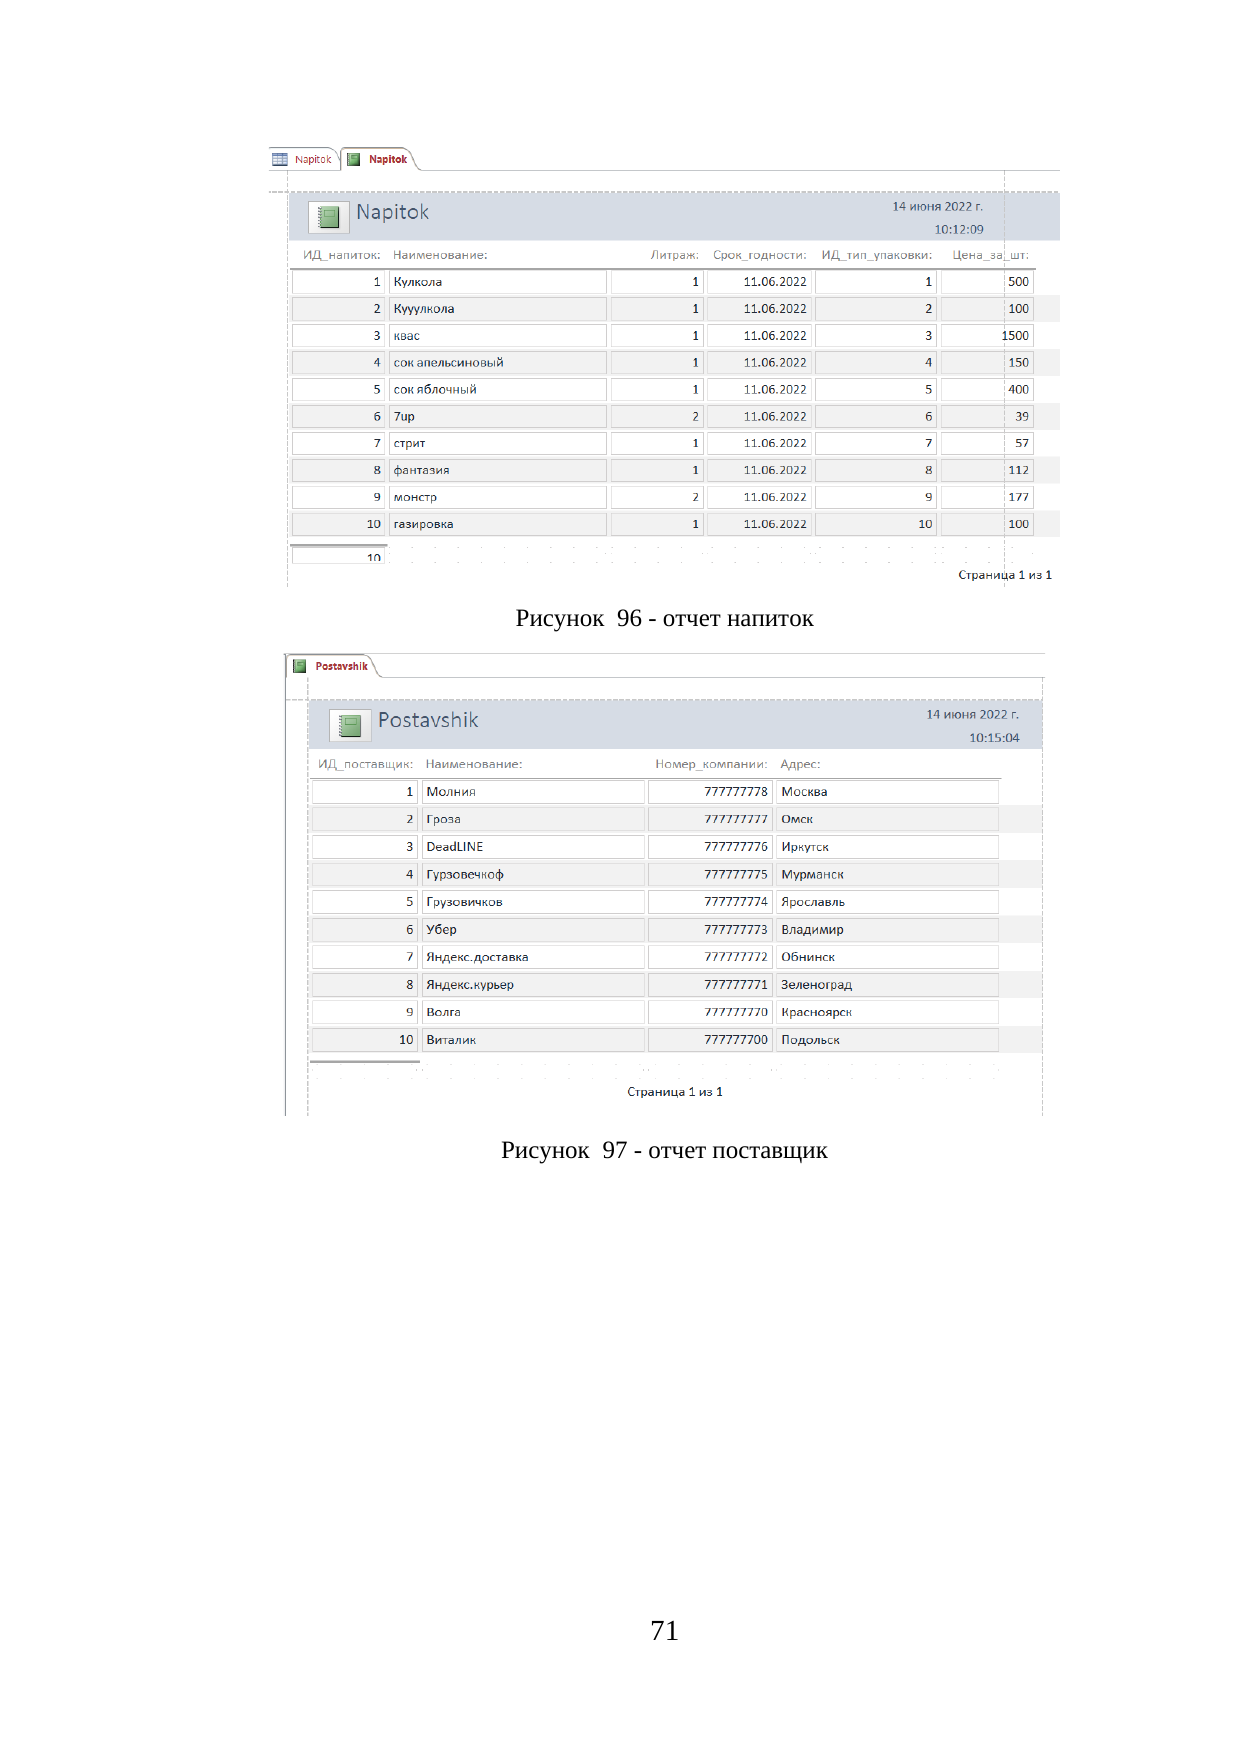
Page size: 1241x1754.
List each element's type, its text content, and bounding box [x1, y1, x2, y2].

picture [268, 147, 1060, 587]
picture [283, 653, 1046, 1116]
